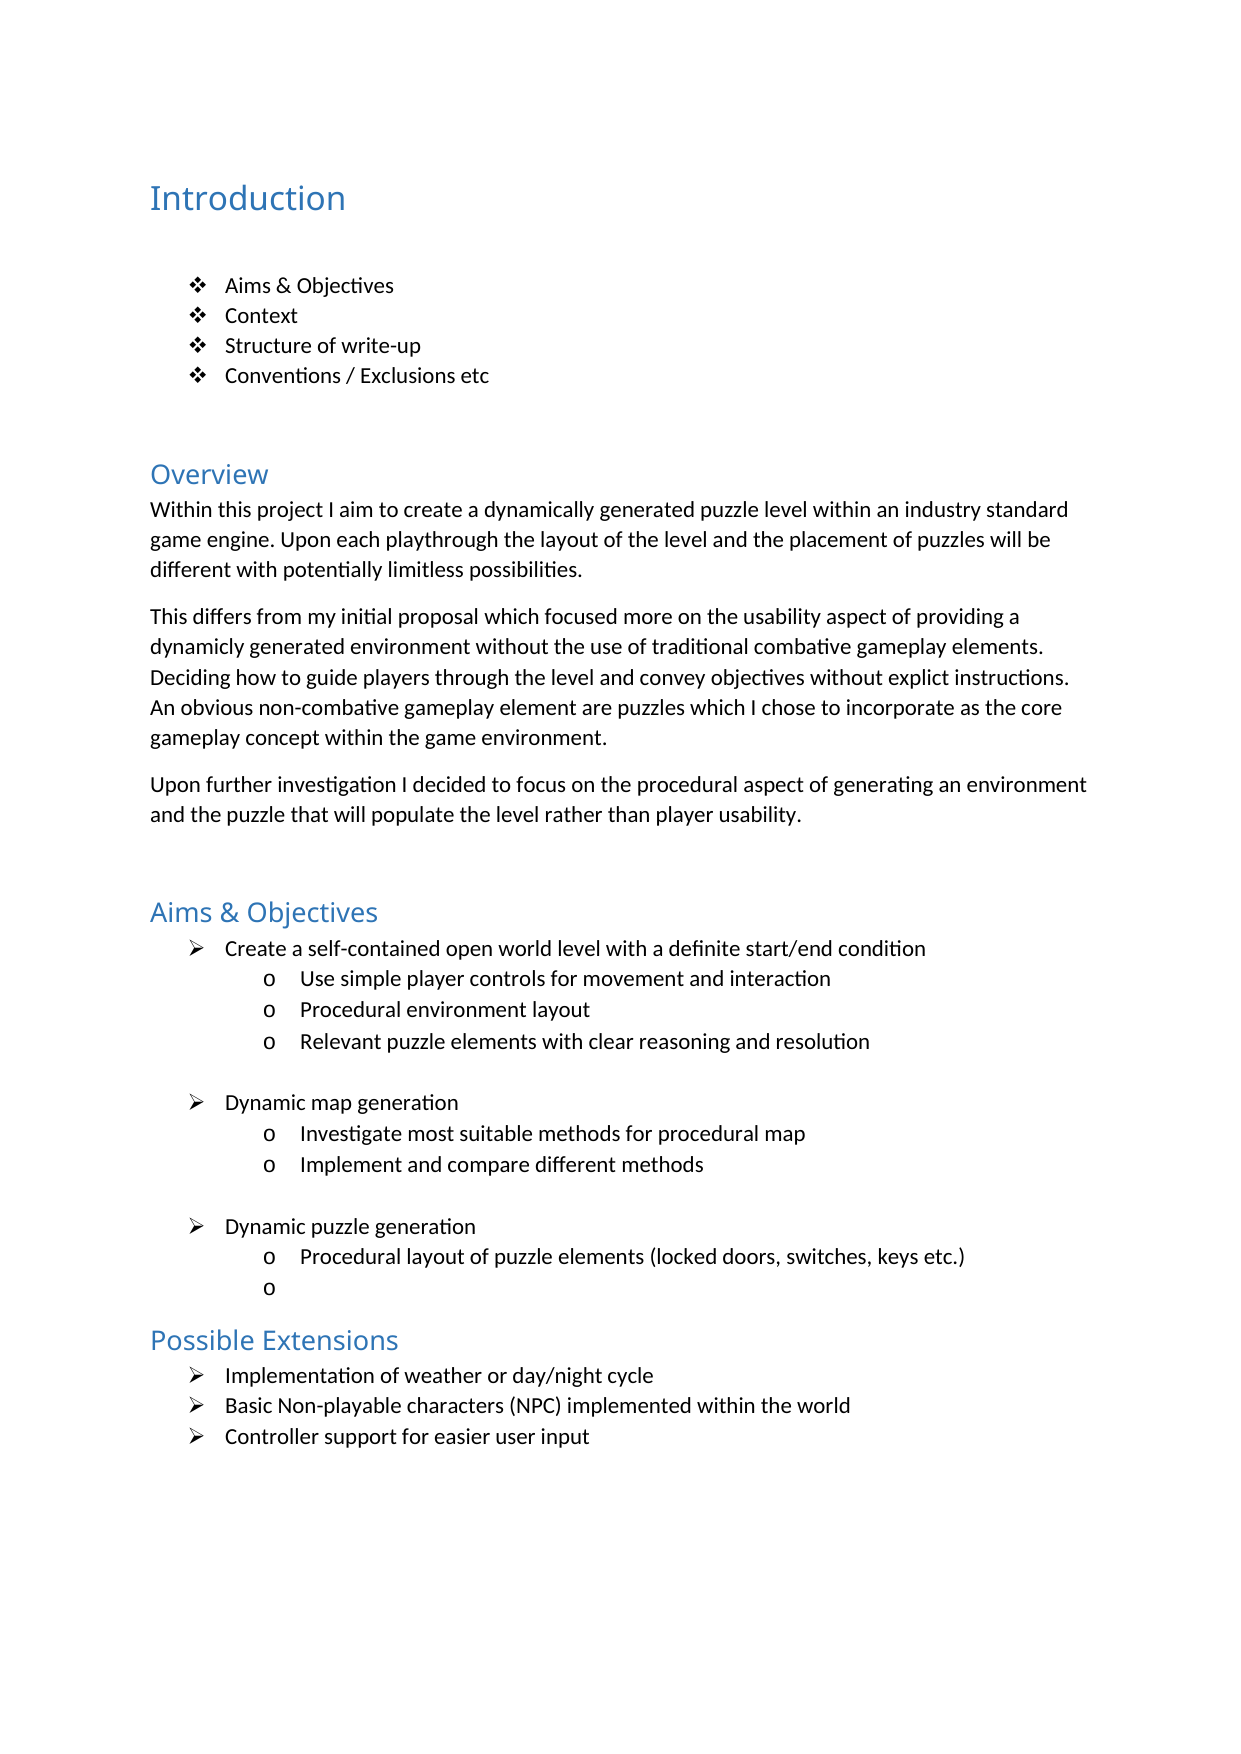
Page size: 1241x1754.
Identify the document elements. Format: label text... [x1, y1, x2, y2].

subtitle Aims & Objectives [150, 894, 1090, 931]
text Upon further investigation I decided to focus on the procedural aspect of generating an environment and the puzzle that will populate the level rather than player usability. [150, 770, 1090, 828]
list Use simple player controls for movement and interaction [262, 964, 1090, 993]
text This differs from my initial proposal which focused more on the usability aspect of providing a dynamicly generated environment without the use of traditional combative gameplay elements. Deciding how to guide players through the level and convey objectives without explict instructions. An obvious non-combative gameplay element are puzzles which I chose to incorporate as the core gameplay concept within the game environment. [150, 602, 1090, 751]
list Context [187, 301, 1090, 329]
list Dynamic map generation [187, 1088, 1090, 1117]
list Procedural environment layout [262, 995, 1090, 1024]
list Relevant puzzle elements with clear reasoning and resolution [262, 1027, 1090, 1056]
list Implementation of weather or day/night cycle [187, 1361, 1090, 1389]
list Investigate most suitable methods for procedural map [262, 1119, 1090, 1148]
list Conventions / Exclusions etc [187, 361, 1090, 389]
list Implement and compare different methods [262, 1150, 1090, 1179]
list Controller support for easier user input [187, 1422, 1090, 1450]
list Dynamic puzzle generation [187, 1212, 1090, 1240]
list Aims & Objectives [187, 271, 1090, 299]
list Structure of write-up [187, 331, 1090, 359]
subtitle Introduction [150, 175, 1090, 220]
text Within this project I aim to create a dynamically generated puzzle level within an industry standard game engine. Upon each playthrough the layout of the level and the placement of puzzles will be different with potentially limitless possibilities. [150, 495, 1090, 583]
subtitle Possible Extensions [150, 1322, 1090, 1358]
list Procedural layout of puzzle elements (locked doors, switches, keys etc.) [262, 1242, 1090, 1271]
subtitle Overview [150, 455, 1090, 492]
list Basic Non-playable characters (NPC) implemented within the world [187, 1392, 1090, 1419]
list Create a self-contained open world level with a definite start/end condition [187, 934, 1090, 962]
